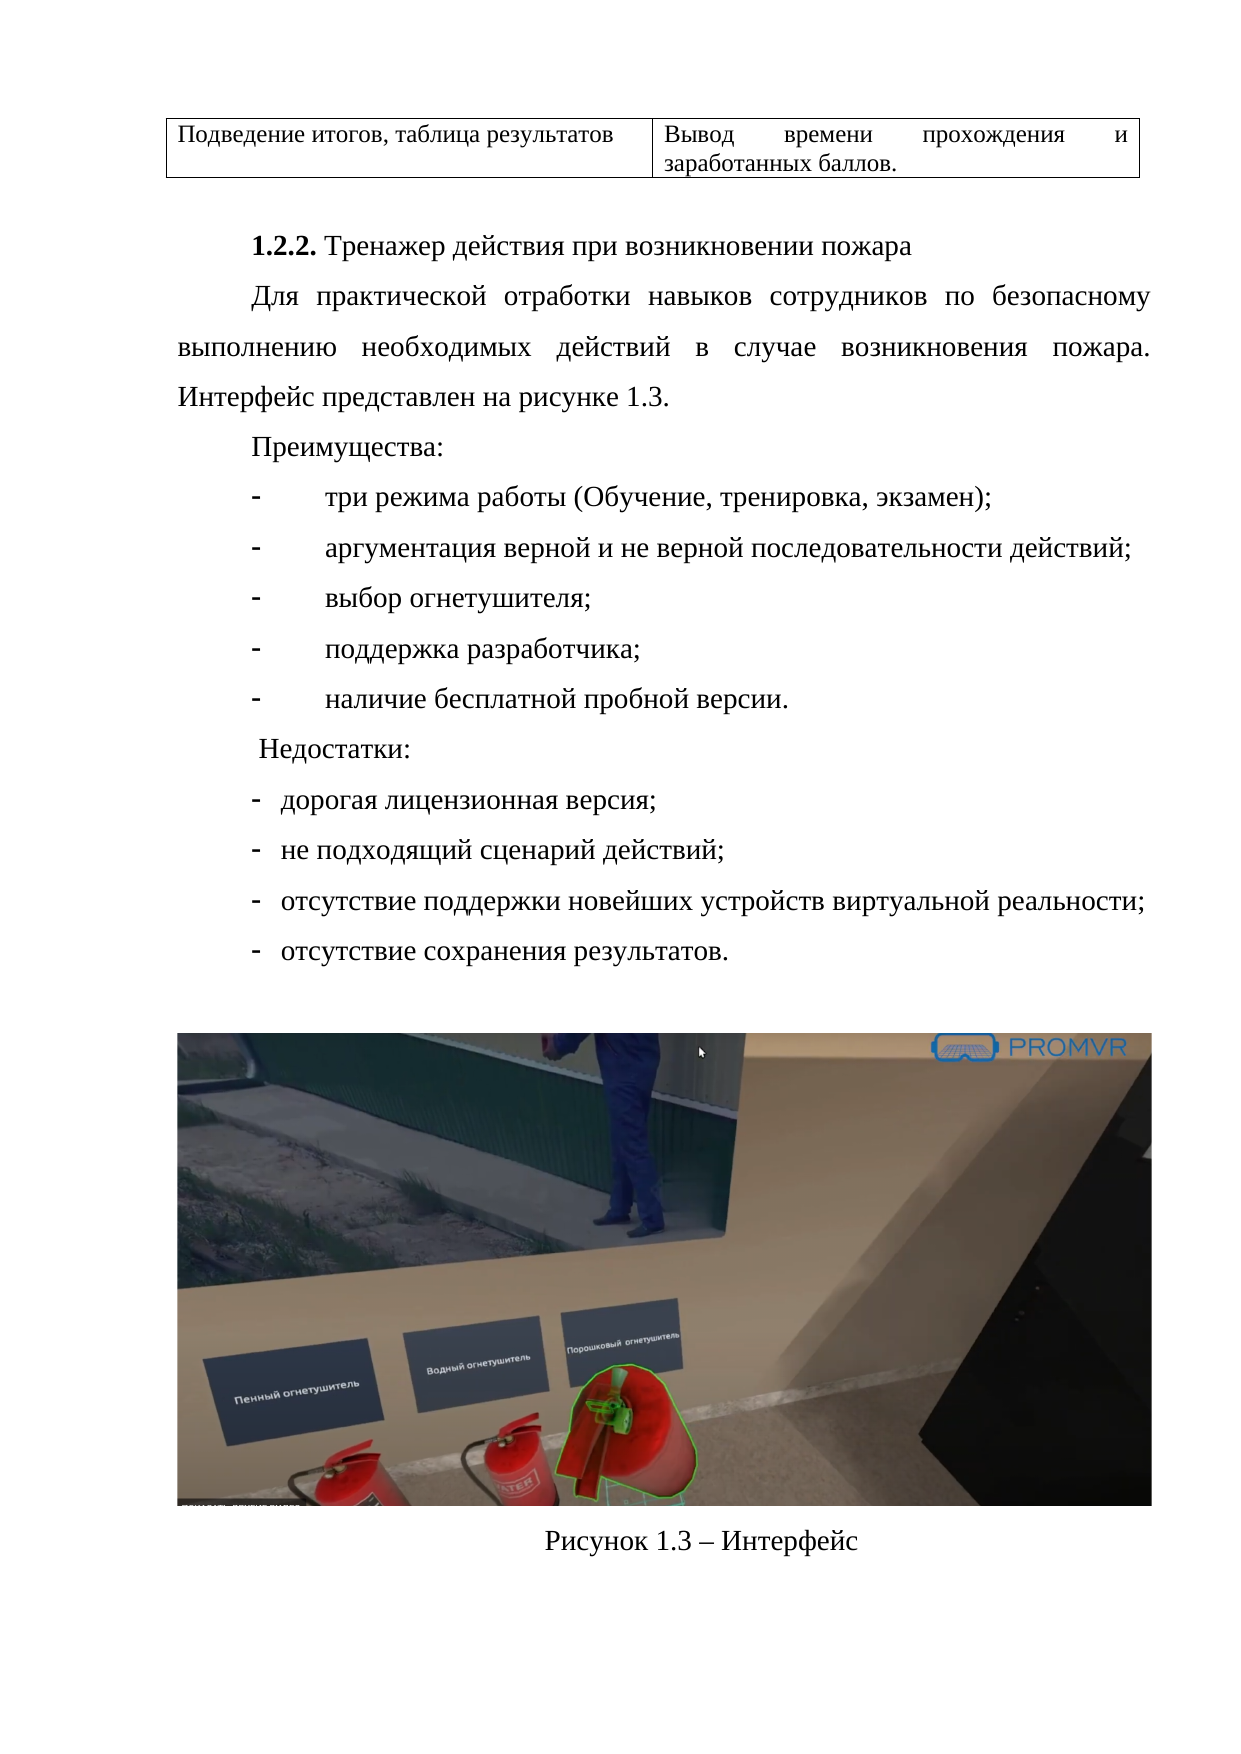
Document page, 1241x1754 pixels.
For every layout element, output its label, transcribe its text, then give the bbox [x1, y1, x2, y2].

list выбор огнетушителя; [177, 580, 1152, 614]
text Рисунок 1.3 – Интерфейс [177, 1523, 1152, 1556]
list отсутствие поддержки новейших устройств виртуальной реальности; [177, 883, 1152, 916]
picture [177, 1033, 1152, 1506]
list наличие бесплатной пробной версии. [177, 681, 1152, 715]
table_cell Вывод времени прохождения и заработанных баллов. [653, 119, 1139, 177]
list дорогая лицензионная версия; [177, 782, 1152, 816]
text Для практической отработки навыков сотрудников по безопасному выполнению необходимых действий в случае возникновения пожара. Интерфейс представлен на рисунке 1.3. [177, 278, 1152, 412]
list три режима работы (Обучение, тренировка, экзамен); [177, 479, 1152, 513]
table_cell Подведение итогов, таблица результатов [167, 119, 652, 177]
text 1.2.2. Тренажер действия при возникновении пожара [177, 228, 1152, 262]
text Преимущества: [177, 429, 1152, 463]
list отсутствие сохранения результатов. [177, 933, 1152, 967]
list Недостатки: [251, 732, 1152, 765]
list не подходящий сценарий действий; [177, 832, 1152, 866]
list поддержка разработчика; [177, 631, 1152, 664]
list аргументация верной и не верной последовательности действий; [177, 530, 1152, 564]
